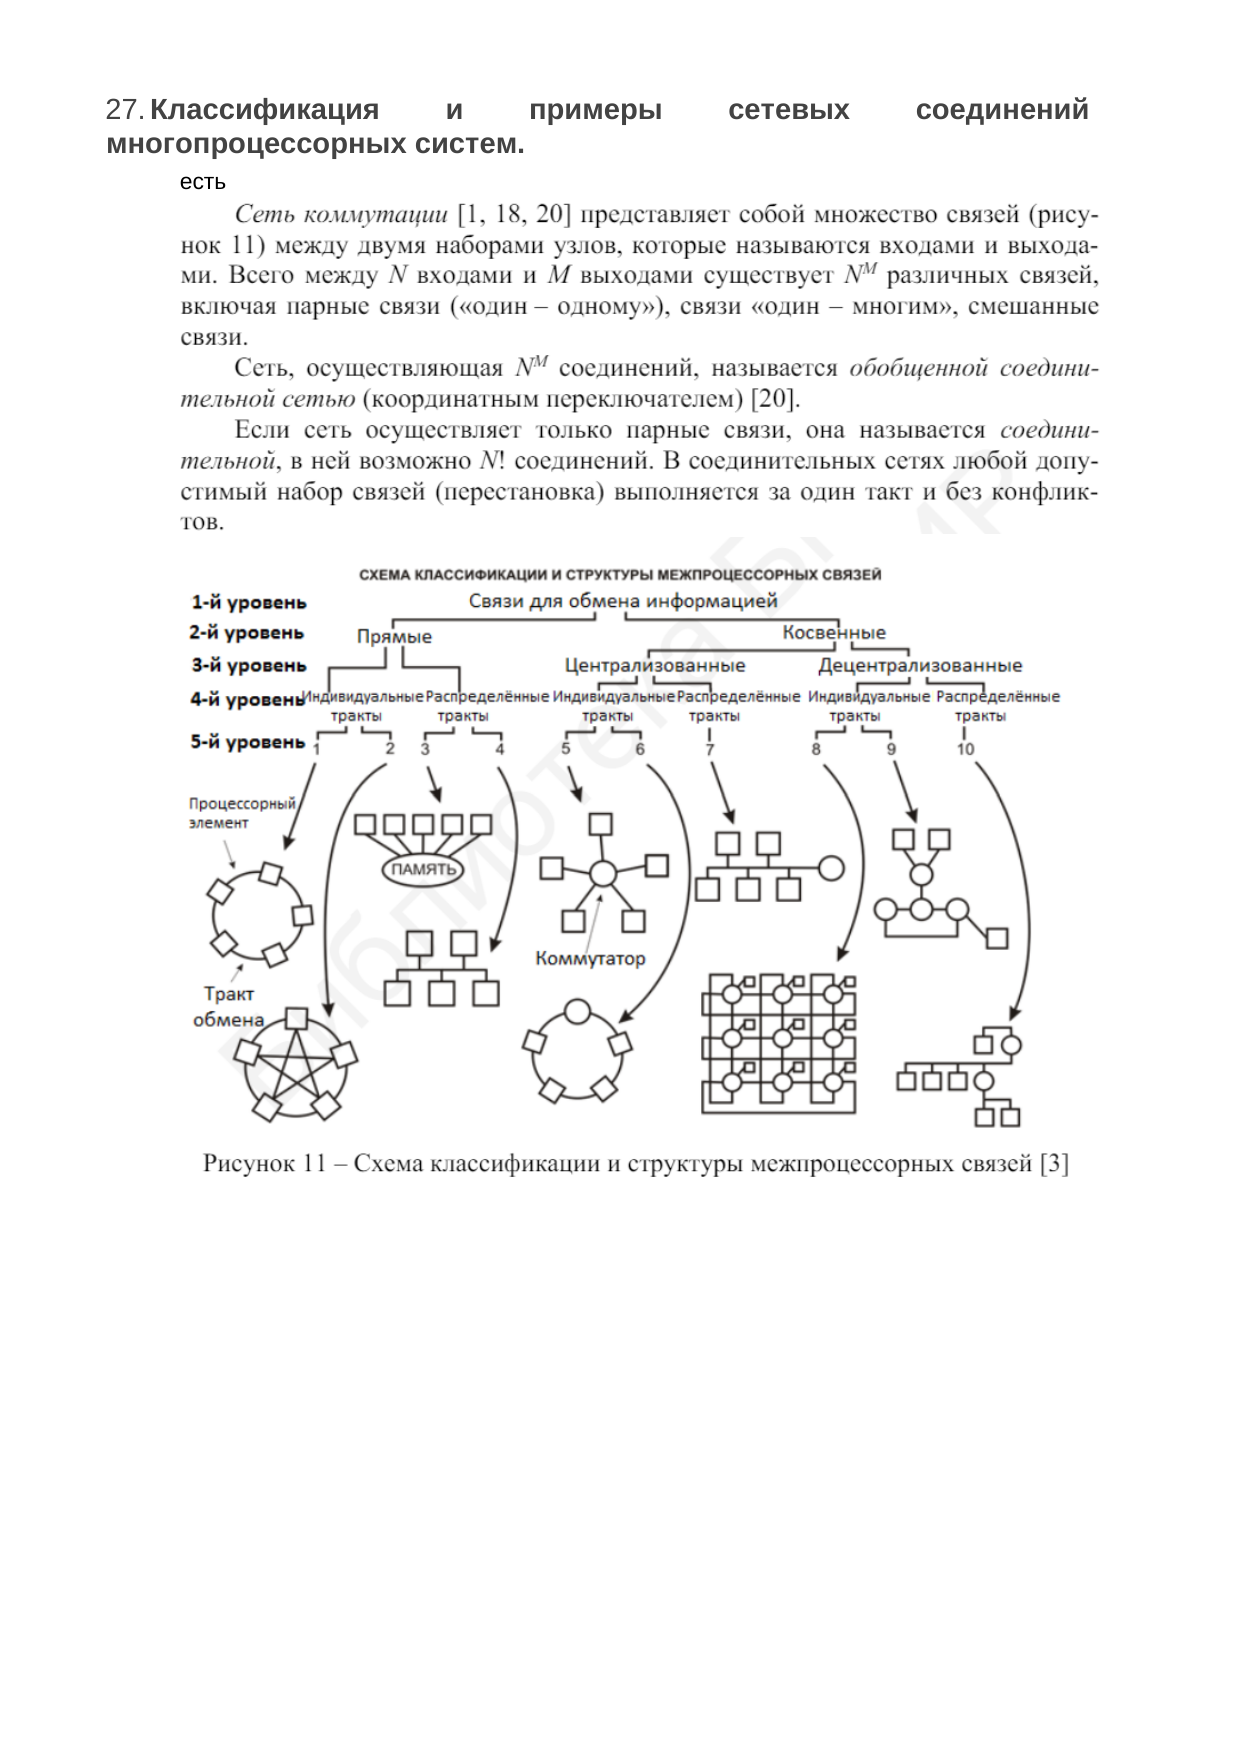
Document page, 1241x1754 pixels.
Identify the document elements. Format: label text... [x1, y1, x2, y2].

picture [179, 537, 1120, 1188]
text есть [179, 168, 1090, 194]
picture [179, 197, 1120, 534]
subtitle Классификация и примеры сетевых соединений многопроцессорных систем. [105, 92, 1090, 159]
